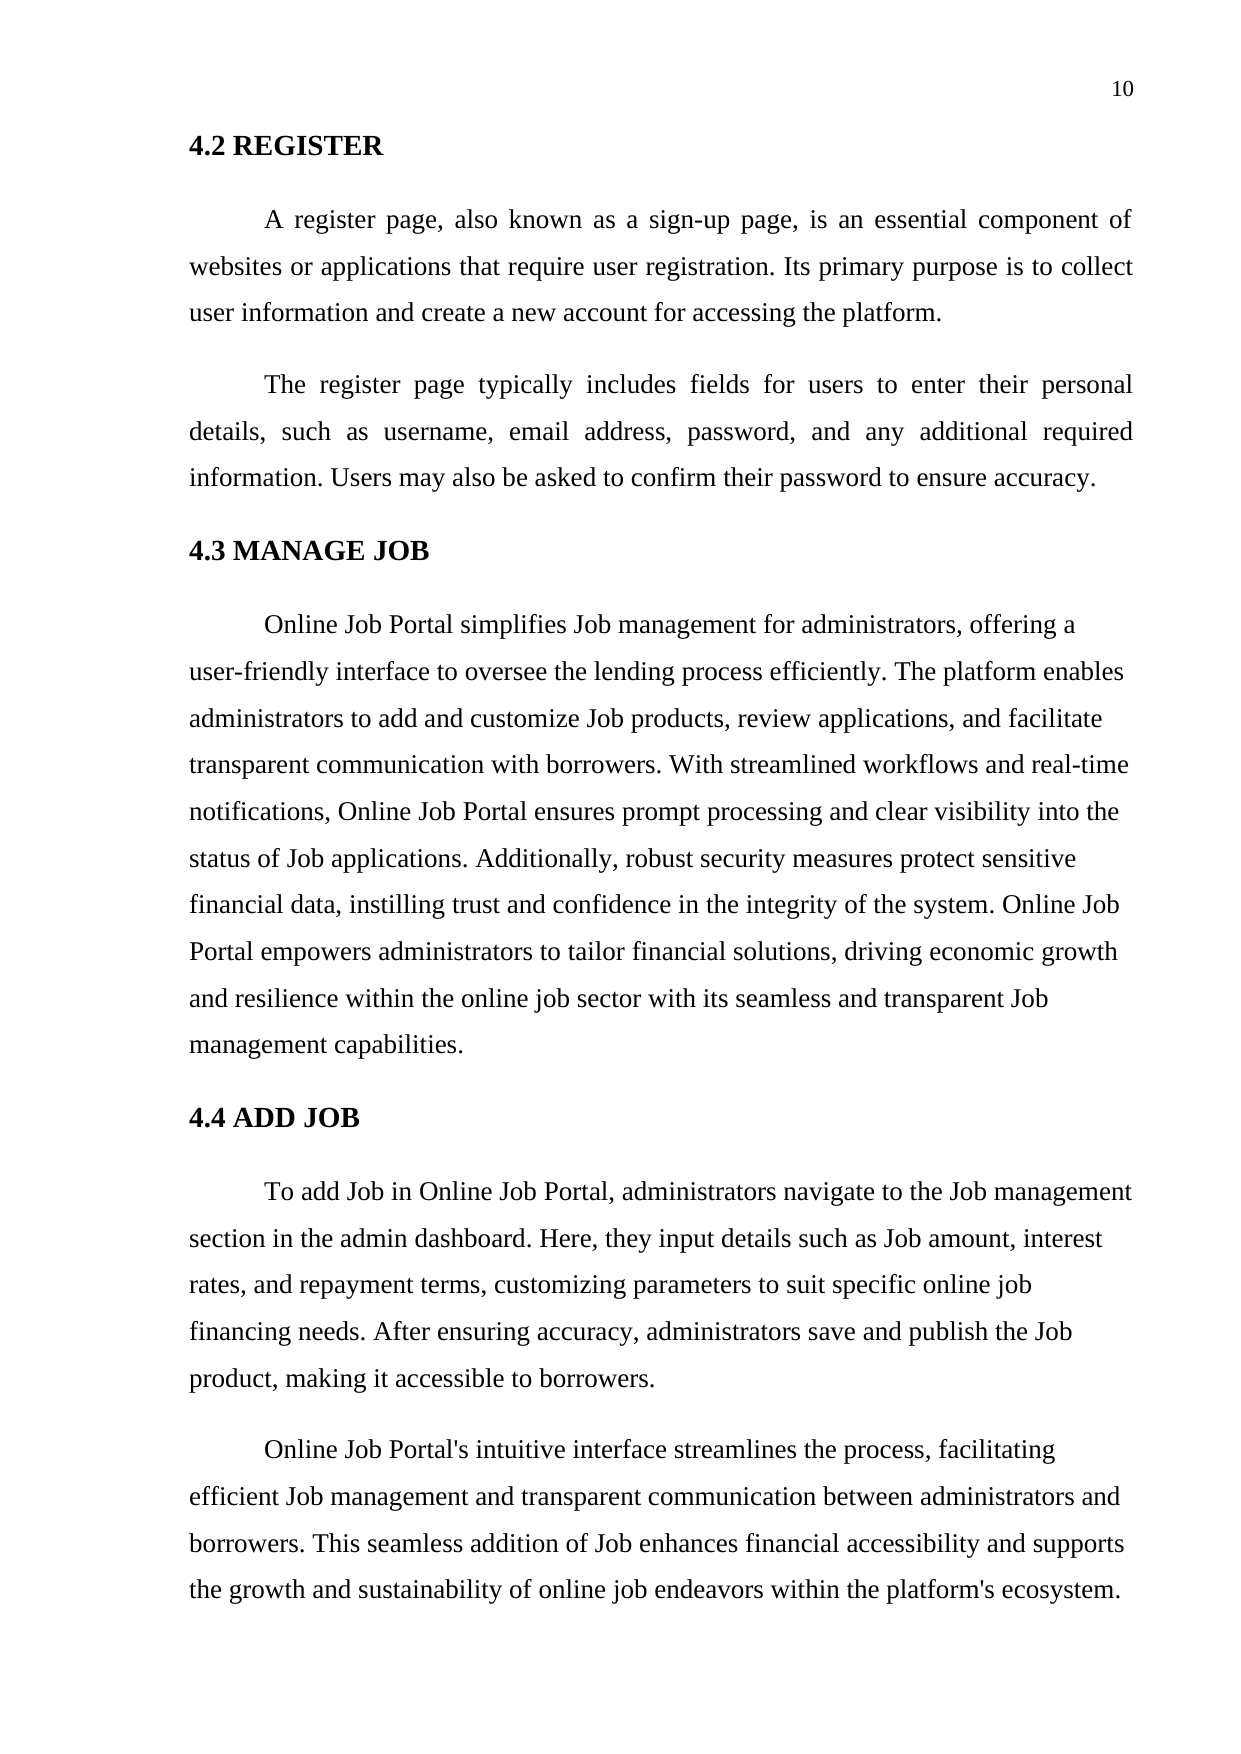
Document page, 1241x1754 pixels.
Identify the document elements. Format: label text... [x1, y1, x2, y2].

text A register page, also known as a sign-up page, is an essential component of websites or applications that require user registration. Its primary purpose is to collect user information and create a new account for accessing the platform. [189, 203, 1134, 327]
text 4.4 ADD JOB [189, 1100, 1134, 1133]
text Online Job Portal simplifies Job management for administrators, offering a user-friendly interface to oversee the lending process efficiently. The platform enables administrators to add and customize Job products, review applications, and facilitate transparent communication with borrowers. With streamlined workflows and real-time notifications, Online Job Portal ensures prompt processing and clear visibility into the status of Job applications. Additionally, robust security measures protect sensitive financial data, instilling trust and confidence in the integrity of the system. Online Job Portal empowers administrators to tailor financial solutions, driving economic growth and resilience within the online job sector with its seamless and transparent Job management capabilities. [189, 608, 1134, 1059]
text Online Job Portal's intuitive interface streamlines the process, facilitating efficient Job management and transparent communication between administrators and borrowers. This seamless addition of Job enhances financial accessibility and supports the growth and sustainability of online job endeavors within the platform's ecosystem. [189, 1434, 1134, 1605]
text 4.3 MANAGE JOB [189, 533, 1134, 567]
text To add Job in Online Job Portal, administrators navigate to the Job management section in the admin dashboard. Here, they input details such as Job amount, interest rates, and repayment terms, customizing parameters to suit specific online job financing needs. After ensuring accuracy, administrators save and publish the Job product, making it accessible to borrowers. [189, 1175, 1134, 1393]
text 4.2 REGISTER [189, 128, 1134, 161]
text The register page typically includes fields for users to enter their personal details, such as username, email address, password, and any additional required information. Users may also be asked to confirm their password to ensure accuracy. [189, 368, 1134, 492]
